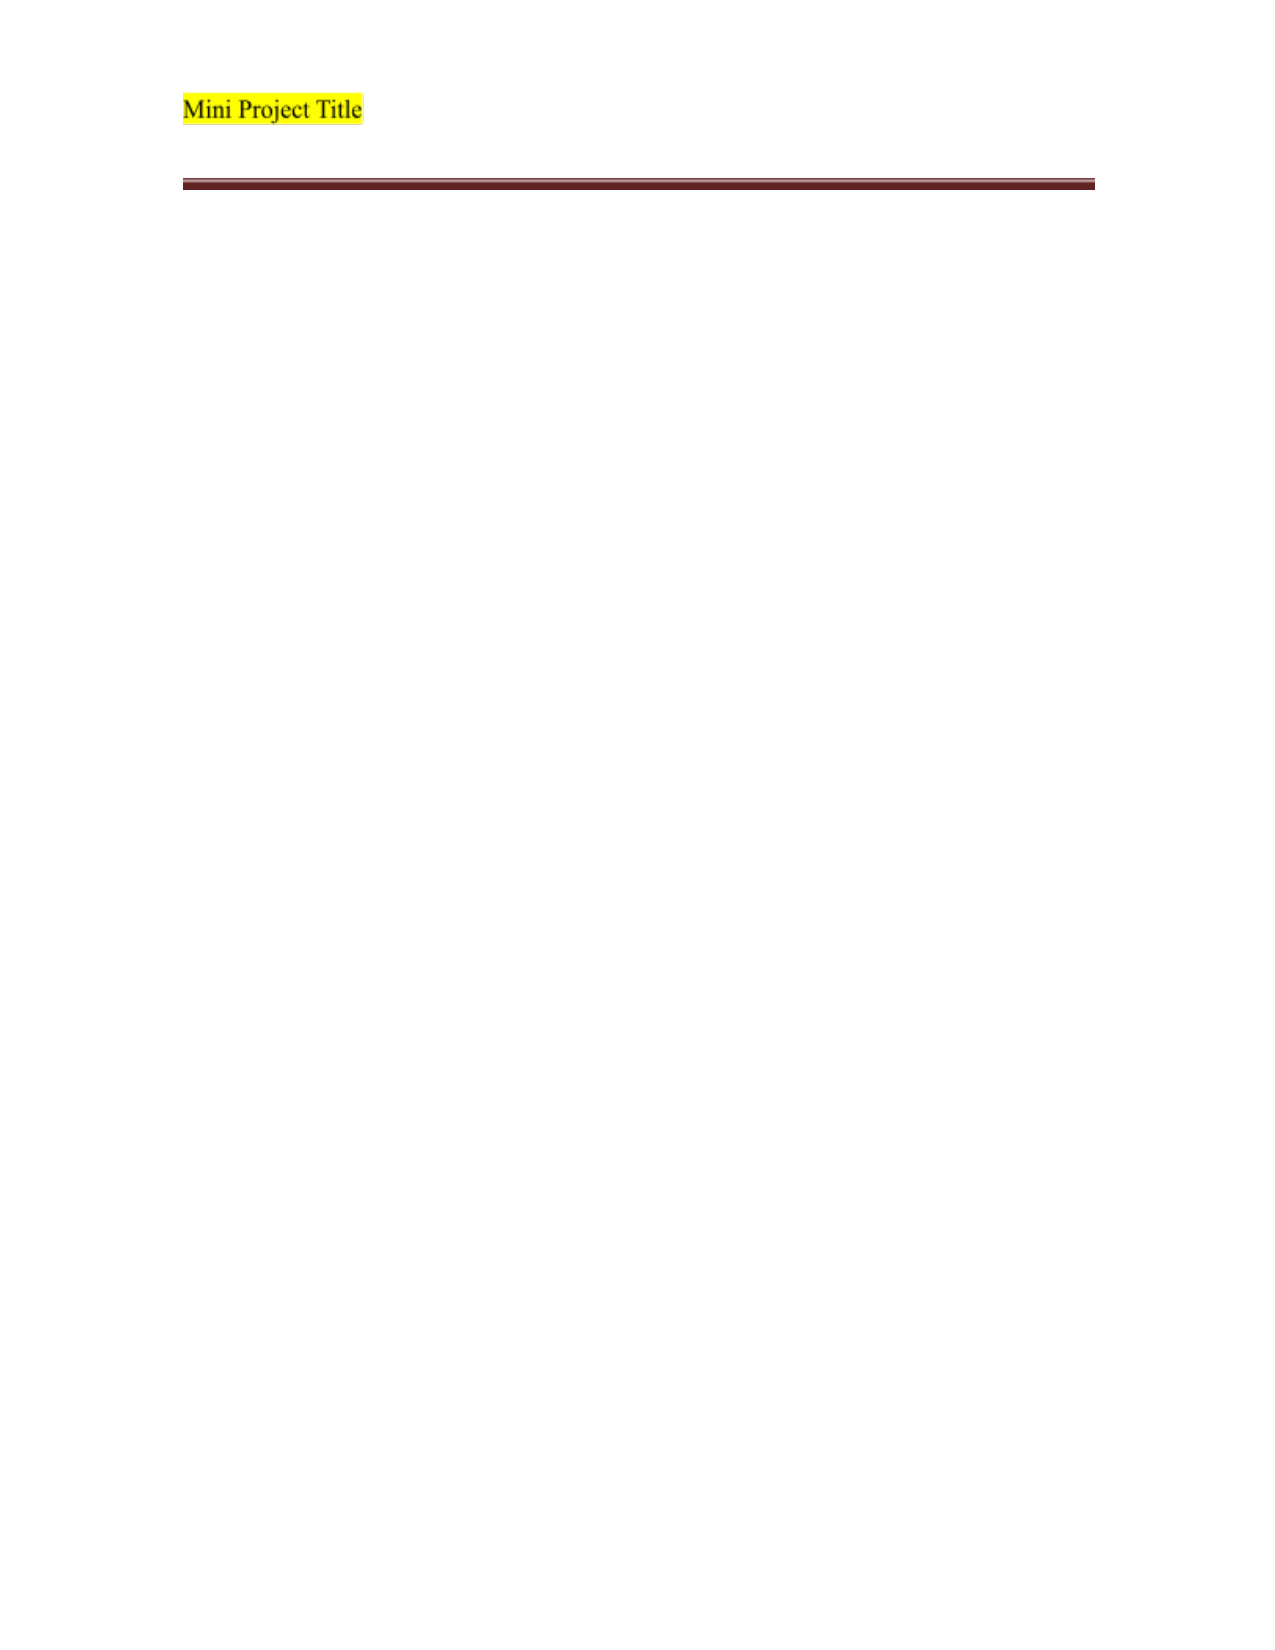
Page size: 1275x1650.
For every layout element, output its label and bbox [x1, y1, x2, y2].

picture [183, 178, 1095, 190]
picture [183, 92, 494, 143]
